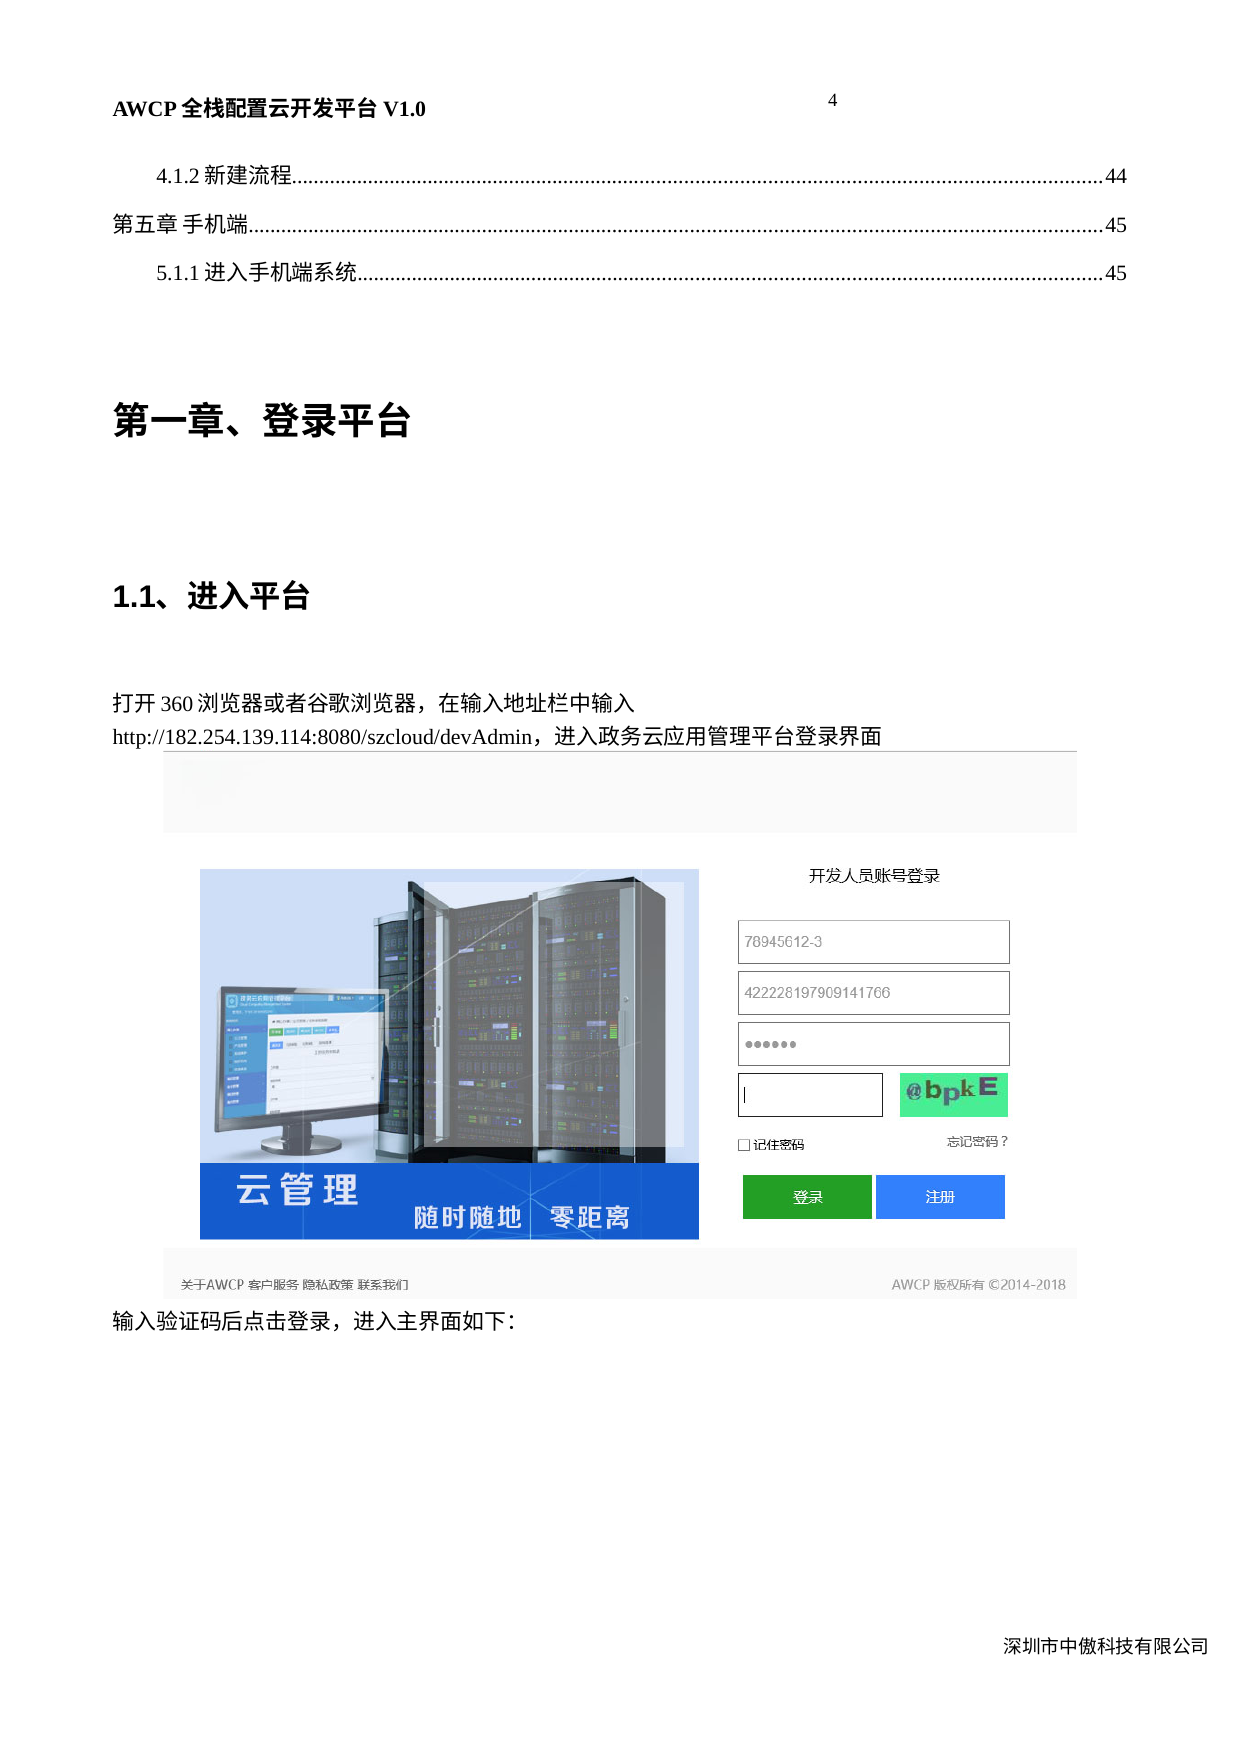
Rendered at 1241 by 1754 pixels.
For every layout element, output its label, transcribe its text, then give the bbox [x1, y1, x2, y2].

subtitle 1.1、进入平台 [112, 561, 1128, 626]
text 5.1.1进入手机端系统 45 [156, 255, 1128, 287]
subtitle 、登录平台 [112, 386, 1128, 451]
text 4.1.2新建流程 44 [156, 158, 1128, 191]
text 输入验证码后点击登录，进入主界面如下： [112, 1303, 1128, 1336]
text 打开360浏览器或者谷歌浏览器，在输入地址栏中输入 [112, 686, 1128, 718]
text 第五章 手机端 45 [112, 206, 1128, 239]
picture [163, 750, 1077, 1299]
text http://182.254.139.114:8080/szcloud/devAdmin，进入政务云应用管理平台登录界面 [112, 718, 1128, 751]
